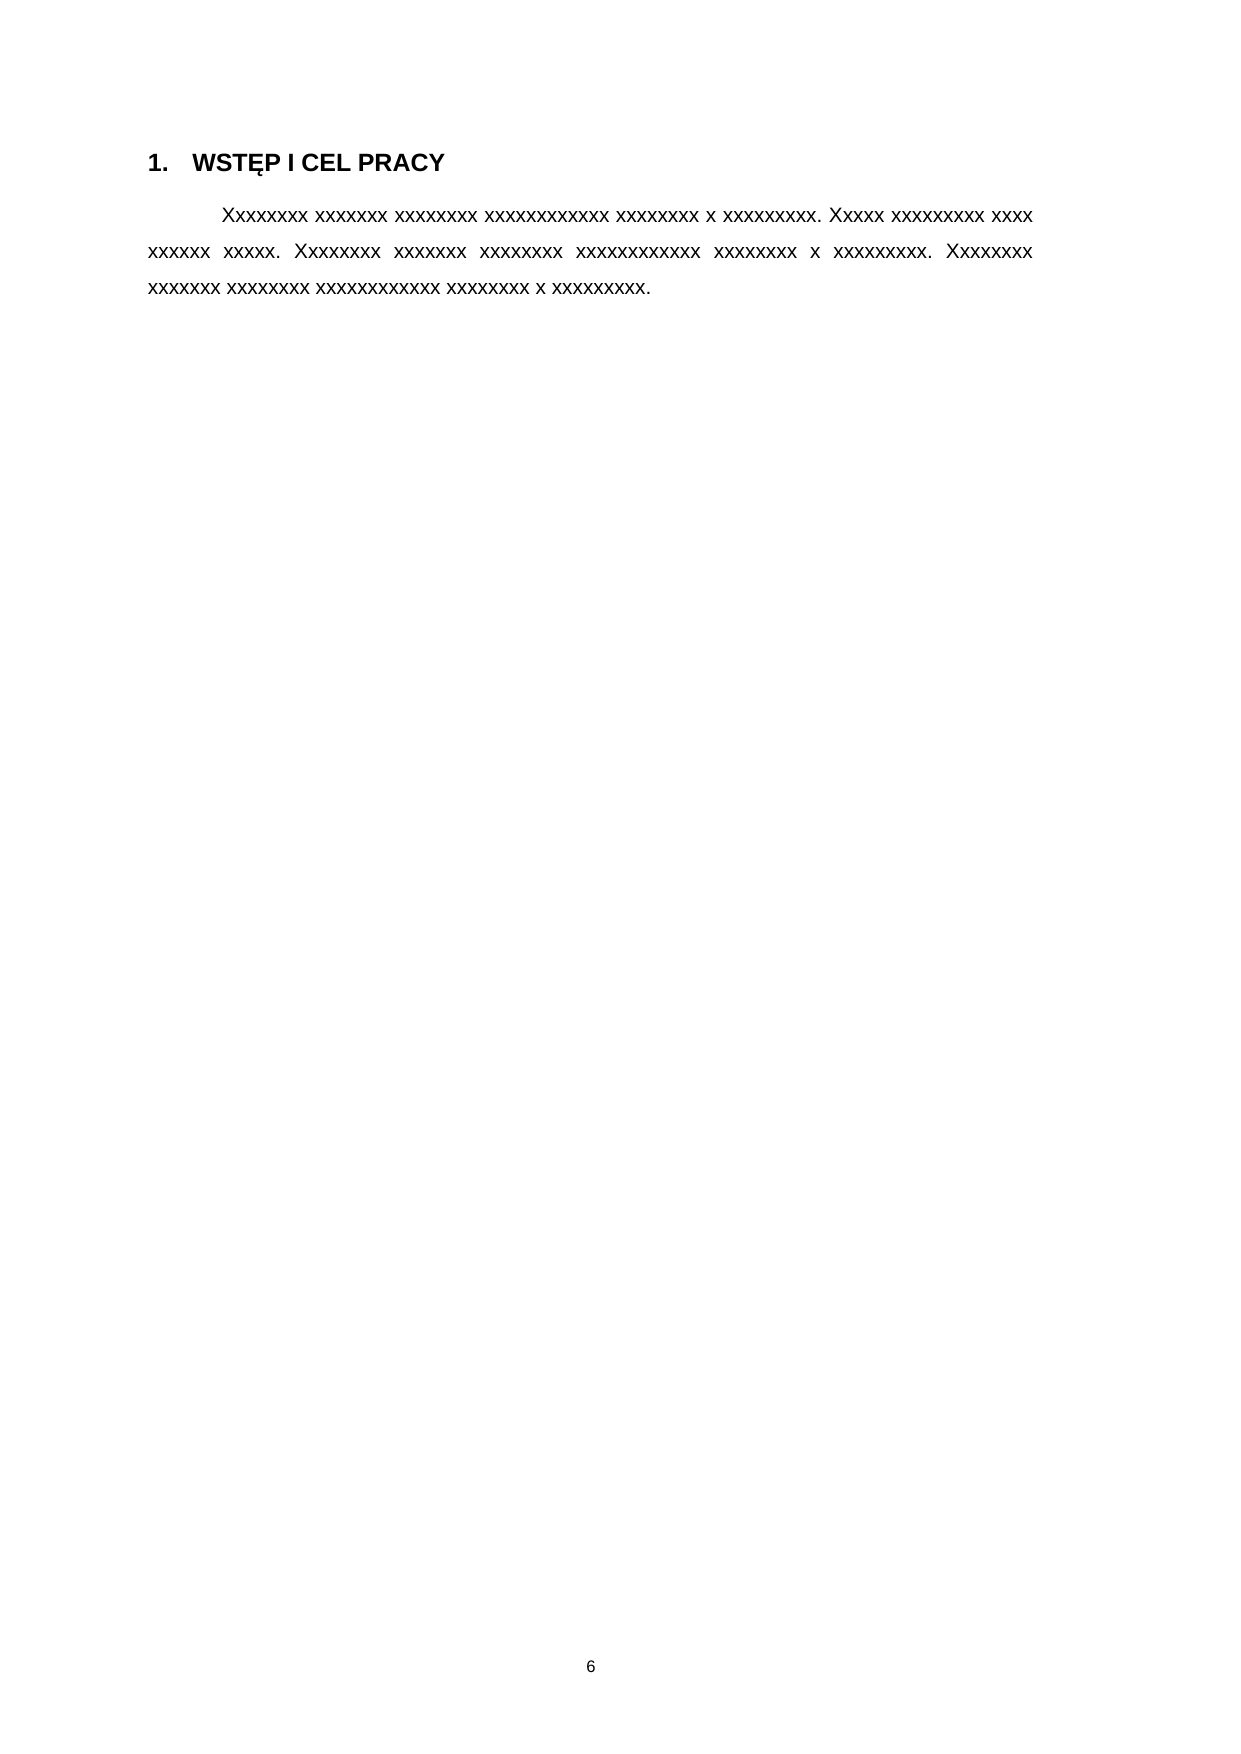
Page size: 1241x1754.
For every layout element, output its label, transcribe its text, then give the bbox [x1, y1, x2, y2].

subtitle WSTĘP I CEL PRACY [148, 148, 1033, 176]
text Xxxxxxxx xxxxxxx xxxxxxxx xxxxxxxxxxxx xxxxxxxx x xxxxxxxxx. Xxxxx xxxxxxxxx xxxx xxxxxx xxxxx. Xxxxxxxx xxxxxxx xxxxxxxx xxxxxxxxxxxx xxxxxxxx x xxxxxxxxx. Xxxxxxxx xxxxxxx xxxxxxxx xxxxxxxxxxxx xxxxxxxx x xxxxxxxxx. [148, 203, 1033, 299]
